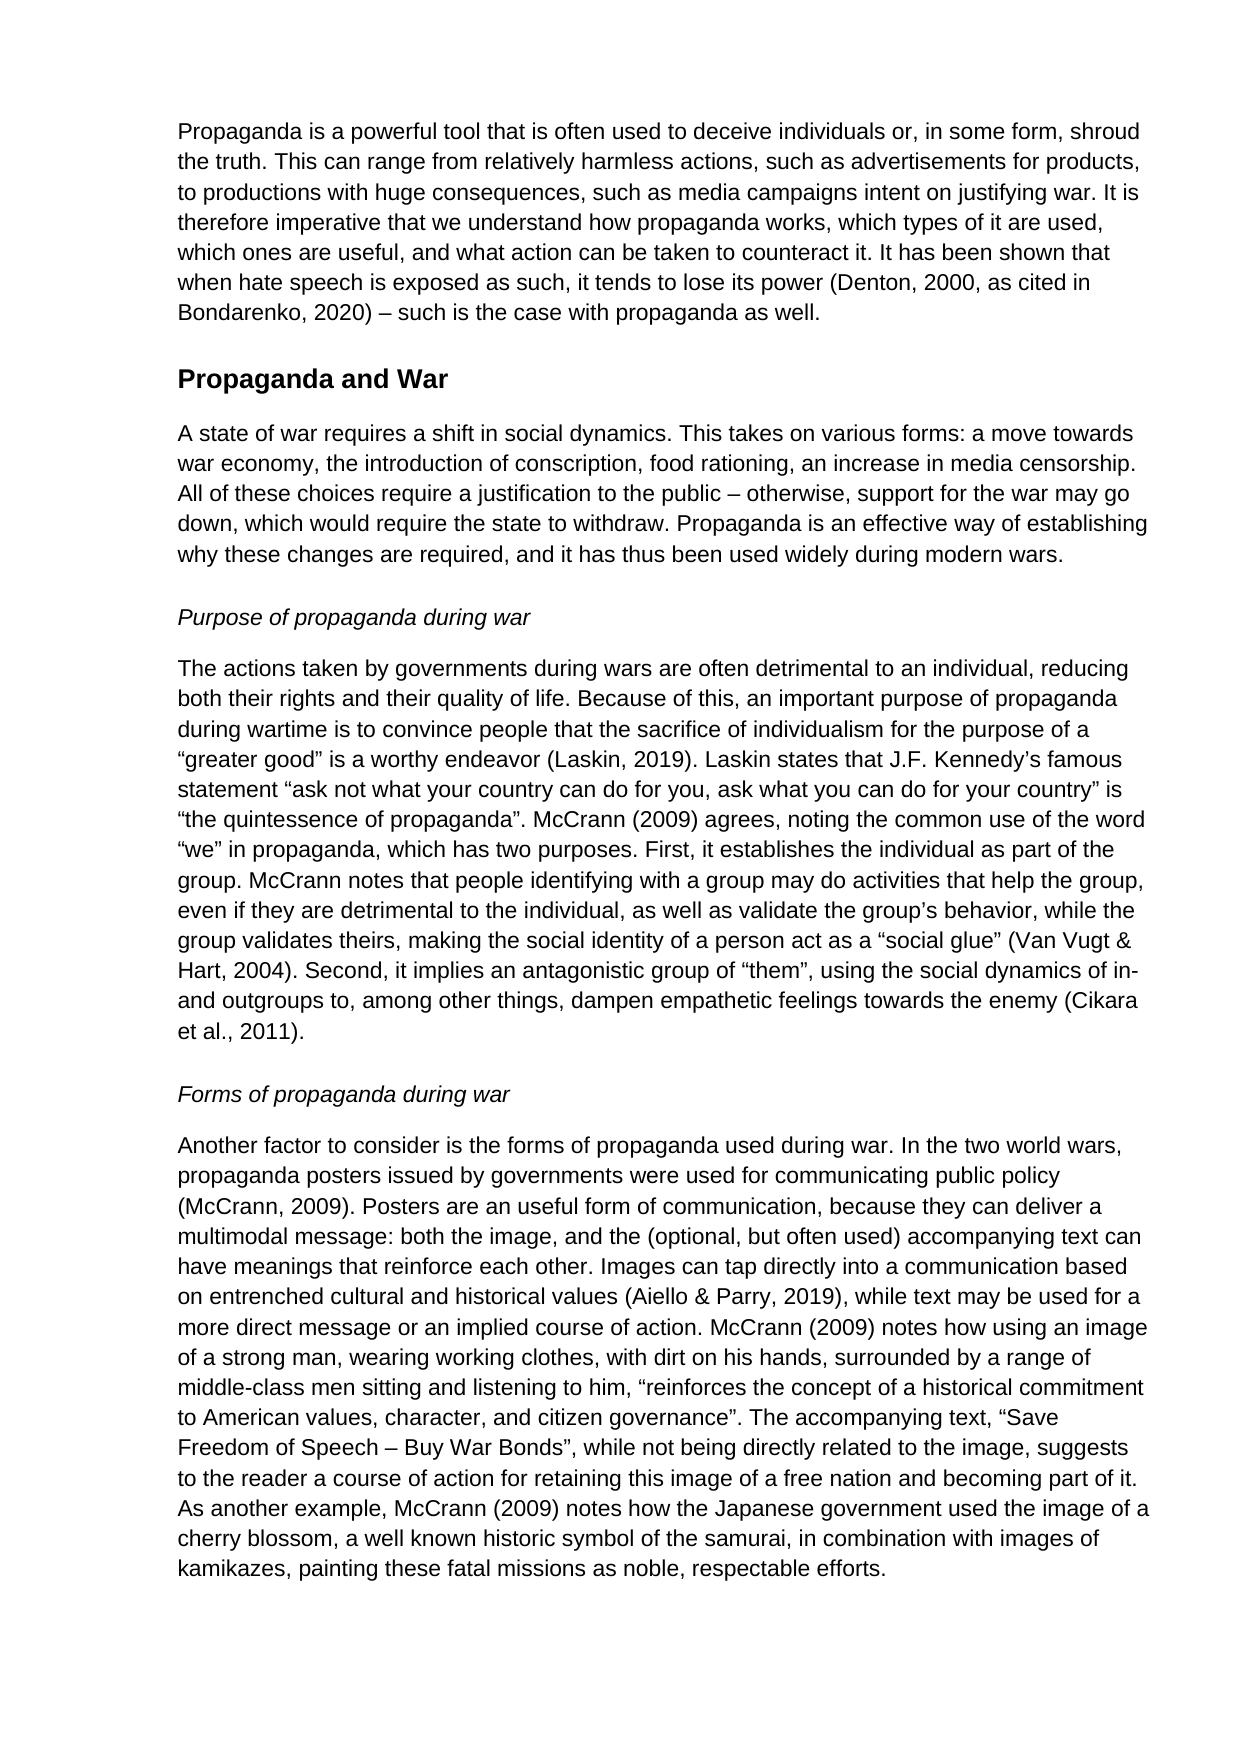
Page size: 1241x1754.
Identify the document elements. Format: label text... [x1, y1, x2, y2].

text A state of war requires a shift in social dynamics. This takes on various forms: a move towards war economy, the introduction of conscription, food rationing, an increase in media censorship. All of these choices require a justification to the public – otherwise, support for the war may go down, which would require the state to withdraw. Propaganda is an effective way of establishing why these changes are required, and it has thus been used widely during modern wars. [177, 420, 1152, 567]
text The actions taken by governments during wars are often detrimental to an individual, reducing both their rights and their quality of life. Because of this, an important purpose of propaganda during wartime is to convince people that the sacrifice of individualism for the purpose of a “greater good” is a worthy endeavor (Laskin, 2019). Laskin states that J.F. Kennedy’s famous statement “ask not what your country can do for you, ask what you can do for your country” is “the quintessence of propaganda”. McCrann (2009) agrees, noting the common use of the word “we” in propaganda, which has two purposes. First, it establishes the individual as part of the group. McCrann notes that people identifying with a group may do activities that help the group, even if they are detrimental to the individual, as well as validate the group’s behavior, while the group validates theirs, making the social identity of a person act as a “social glue” (Van Vugt & Hart, 2004). Second, it implies an antagonistic group of “them”, using the social dynamics of in- and outgroups to, among other things, dampen empathetic feelings towards the enemy (Cikara et al., 2011). [177, 655, 1152, 1044]
subtitle Purpose of propaganda during war [177, 604, 1152, 630]
subtitle Propaganda and War [177, 363, 1152, 394]
subtitle Forms of propaganda during war [177, 1081, 1152, 1107]
text Another factor to consider is the forms of propaganda used during war. In the two world wars, propaganda posters issued by governments were used for communicating public policy (McCrann, 2009). Posters are an useful form of communication, because they can deliver a multimodal message: both the image, and the (optional, but often used) accompanying text can have meanings that reinforce each other. Images can tap directly into a communication based on entrenched cultural and historical values (Aiello & Parry, 2019), while text may be used for a more direct message or an implied course of action. McCrann (2009) notes how using an image of a strong man, wearing working clothes, with dirt on his hands, surrounded by a range of middle-class men sitting and listening to him, “reinforces the concept of a historical commitment to American values, character, and citizen governance”. The accompanying text, “Save Freedom of Speech – Buy War Bonds”, while not being directly related to the image, suggests to the reader a course of action for retaining this image of a free nation and becoming part of it. As another example, McCrann (2009) notes how the Japanese government used the image of a cherry blossom, a well known historic symbol of the samurai, in combination with images of kamikazes, painting these fatal missions as noble, respectable efforts. [177, 1132, 1152, 1581]
text Propaganda is a powerful tool that is often used to deceive individuals or, in some form, shroud the truth. This can range from relatively harmless actions, such as advertisements for products, to productions with huge consequences, such as media campaigns intent on justifying war. It is therefore imperative that we understand how propaganda works, which types of it are used, which ones are useful, and what action can be taken to counteract it. It has been shown that when hate speech is exposed as such, it tends to lose its power (Denton, 2000, as cited in Bondarenko, 2020) – such is the case with propaganda as well. [177, 118, 1152, 326]
